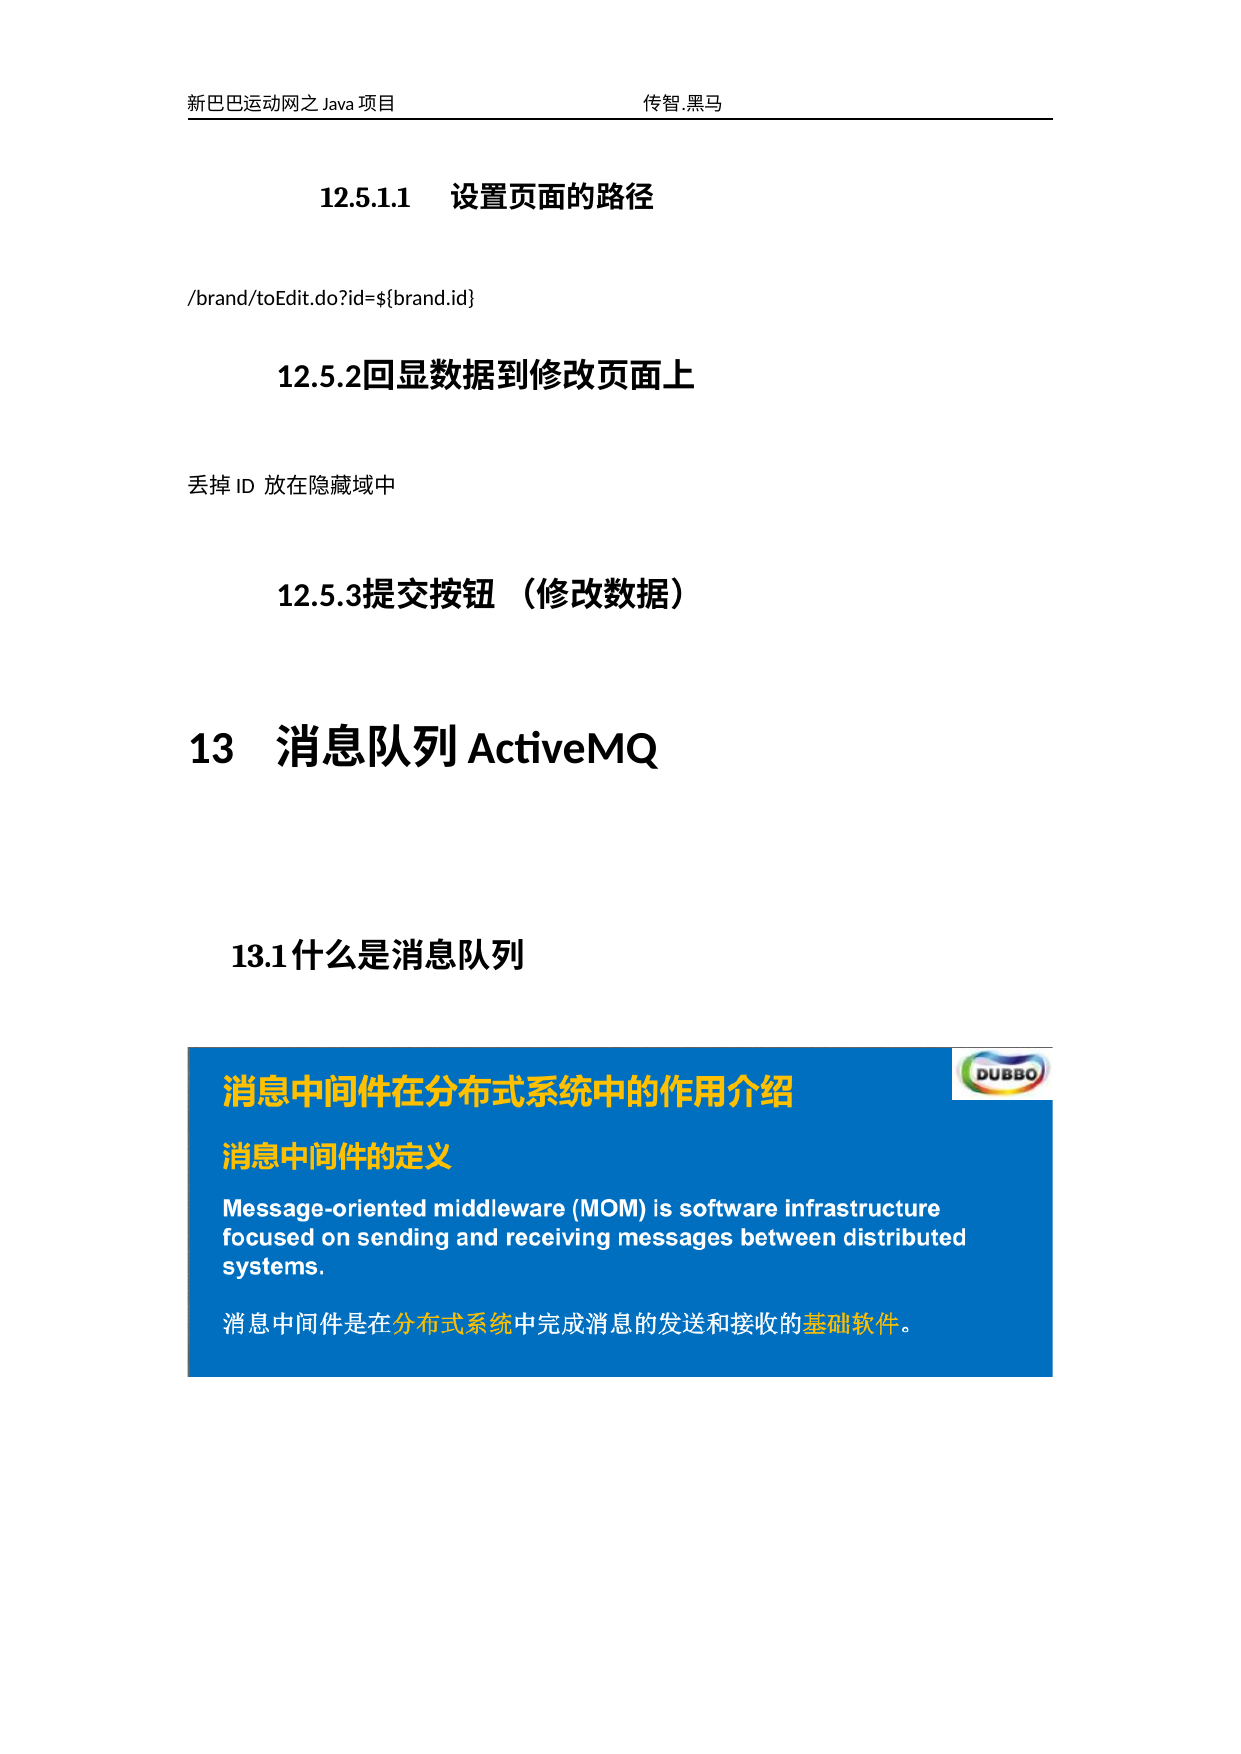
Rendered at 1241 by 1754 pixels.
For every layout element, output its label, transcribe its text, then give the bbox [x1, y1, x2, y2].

subtitle 回显数据到修改页面上 [276, 340, 1053, 405]
subtitle 提交按钮 （修改数据） [276, 560, 1053, 625]
text 丢掉ID 放在隐藏域中 [187, 468, 1053, 500]
picture [187, 1047, 1053, 1377]
subtitle 什么是消息队列 [232, 921, 1053, 986]
text /brand/toEdit.do?id=${brand.id} [187, 281, 1053, 313]
subtitle 设置页面的路径 [320, 162, 1053, 227]
subtitle 消息队列ActiveMQ [187, 695, 1053, 793]
